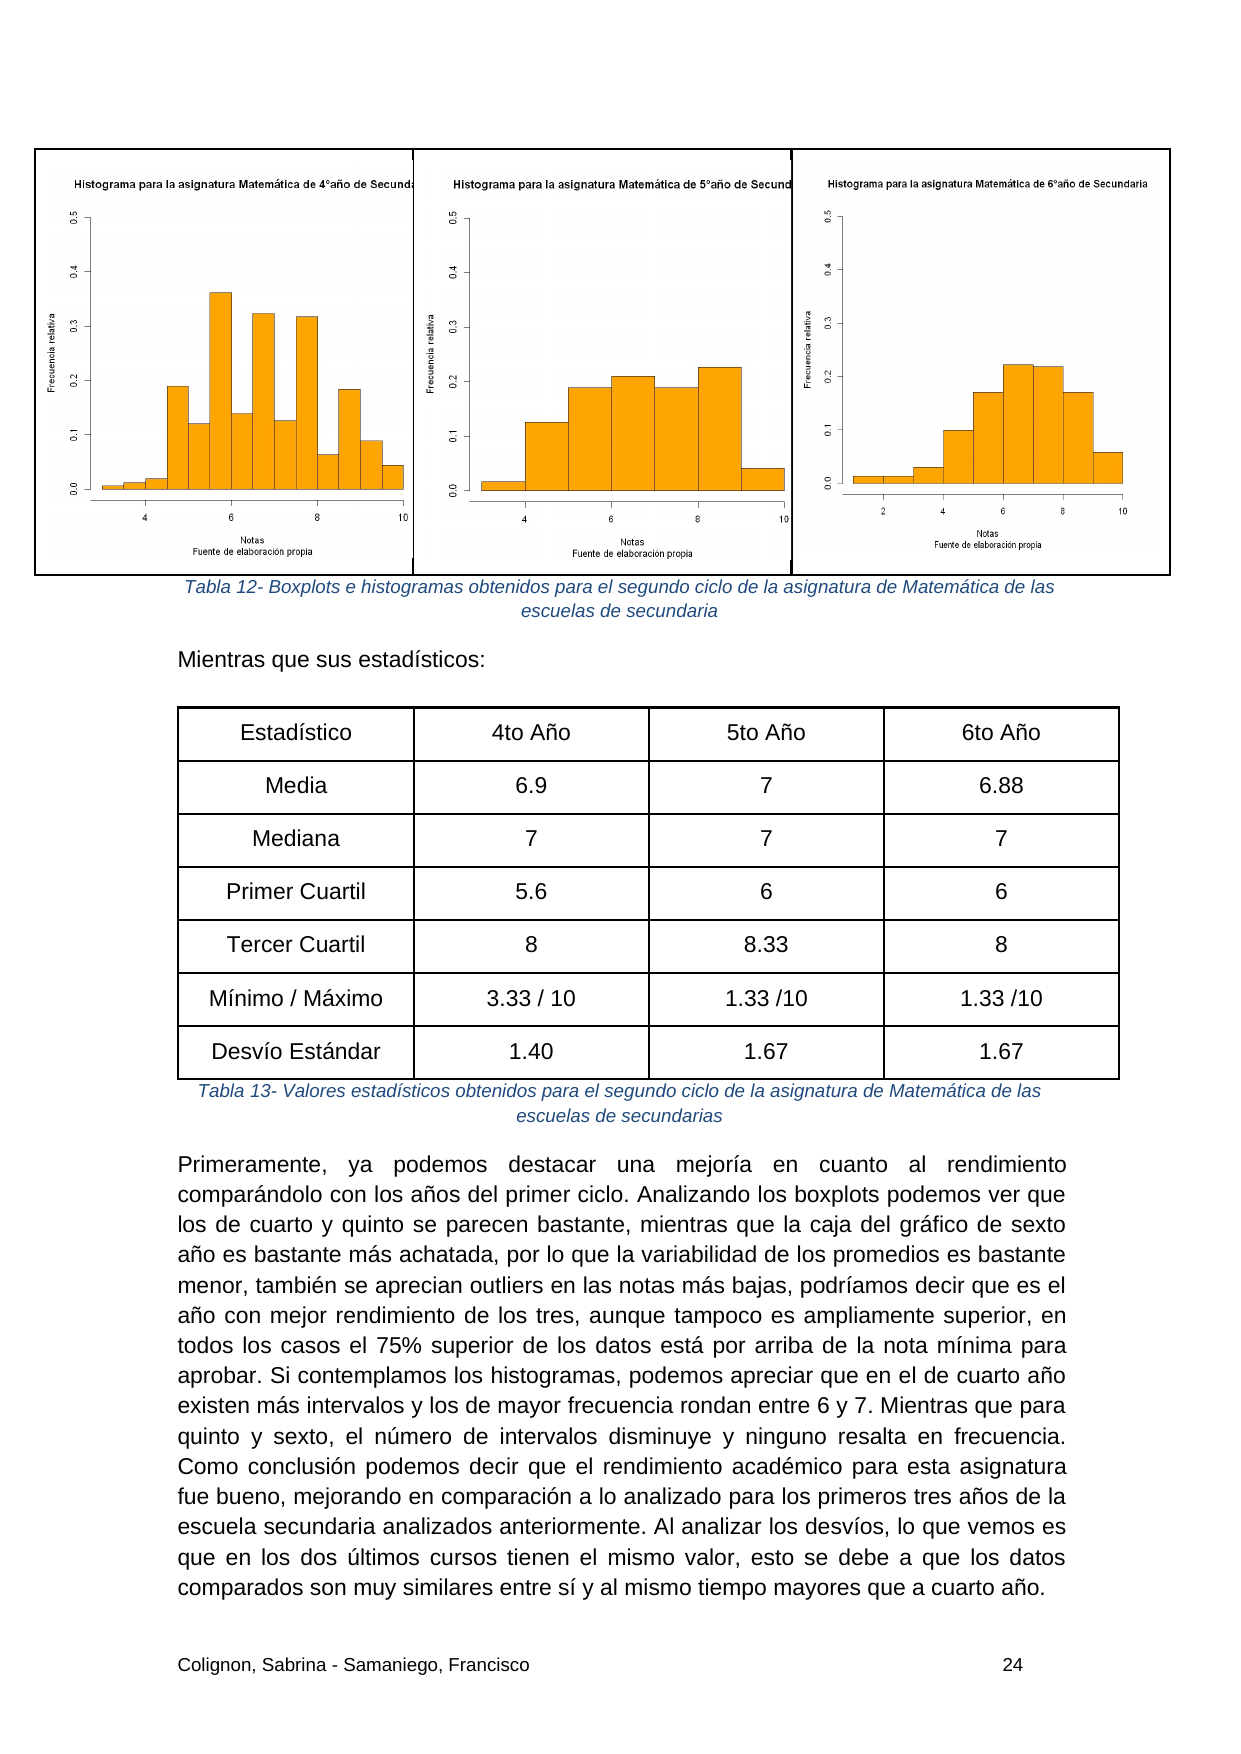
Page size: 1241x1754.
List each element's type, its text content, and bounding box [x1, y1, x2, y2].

table_cell 1.67 [885, 1027, 1118, 1078]
table_cell Mínimo / Máximo [179, 974, 413, 1025]
table_cell 7 [415, 815, 648, 866]
table_header Estadístico [179, 709, 413, 759]
text Primeramente, ya podemos destacar una mejoría en cuanto al rendimiento comparándolo con los años del primer ciclo. Analizando los boxplots podemos ver que los de cuarto y quinto se parecen bastante, mientras que la caja del gráfico de sexto año es bastante más achatada, por lo que la variabilidad de los promedios es bastante menor, también se aprecian outliers en las notas más bajas, podríamos decir que es el año con mejor rendimiento de los tres, aunque tampoco es ampliamente superior, en todos los casos el 75% superior de los datos está por arriba de la nota mínima para aprobar. Si contemplamos los histogramas, podemos apreciar que en el de cuarto año existen más intervalos y los de mayor frecuencia rondan entre 6 y 7. Mientras que para quinto y sexto, el número de intervalos disminuye y ninguno resalta en frecuencia. Como conclusión podemos decir que el rendimiento académico para esta asignatura fue bueno, mejorando en comparación a lo analizado para los primeros tres años de la escuela secundaria analizados anteriormente. Al analizar los desvíos, lo que vemos es que en los dos últimos cursos tienen el mismo valor, esto se debe a que los datos comparados son muy similares entre sí y al mismo tiempo mayores que a cuarto año. [177, 1151, 1067, 1600]
table_cell 3.33 / 10 [415, 974, 648, 1025]
text Tabla 12- Boxplots e histogramas obtenidos para el segundo ciclo de la asignatura de Matemática de las escuelas de secundaria [177, 576, 1063, 622]
table_cell 6.88 [885, 762, 1118, 813]
table_cell 7 [650, 762, 883, 813]
table_header 6to Año [885, 709, 1118, 759]
table_cell Desvío Estándar [179, 1027, 413, 1078]
table_cell 8 [415, 921, 648, 972]
table_cell [793, 150, 1169, 573]
table_cell 1.67 [650, 1027, 883, 1078]
text Tabla 13- Valores estadísticos obtenidos para el segundo ciclo de la asignatura de Matemática de las escuelas de secundarias [177, 1080, 1063, 1127]
table_cell 1.33 /10 [650, 974, 883, 1025]
table_header 5to Año [650, 709, 883, 759]
table_cell 6 [885, 868, 1118, 919]
table_cell Tercer Cuartil [179, 921, 413, 972]
picture [801, 160, 1154, 551]
picture [45, 160, 413, 558]
table_cell Primer Cuartil [179, 868, 413, 919]
text Mientras que sus estadísticos: [177, 646, 1063, 672]
table_cell 8 [885, 921, 1118, 972]
table_cell Mediana [179, 815, 413, 866]
table_cell [36, 150, 412, 573]
table_cell 5.6 [415, 868, 648, 919]
table_cell 8.33 [650, 921, 883, 972]
table_cell 7 [885, 815, 1118, 866]
table_cell [414, 150, 790, 573]
table_cell 1.40 [415, 1027, 648, 1078]
table_cell 6 [650, 868, 883, 919]
table_cell Media [179, 762, 413, 813]
table_cell 6.9 [415, 762, 648, 813]
picture [423, 160, 792, 560]
table_cell 7 [650, 815, 883, 866]
table_header 4to Año [415, 709, 648, 759]
table_cell 1.33 /10 [885, 974, 1118, 1025]
